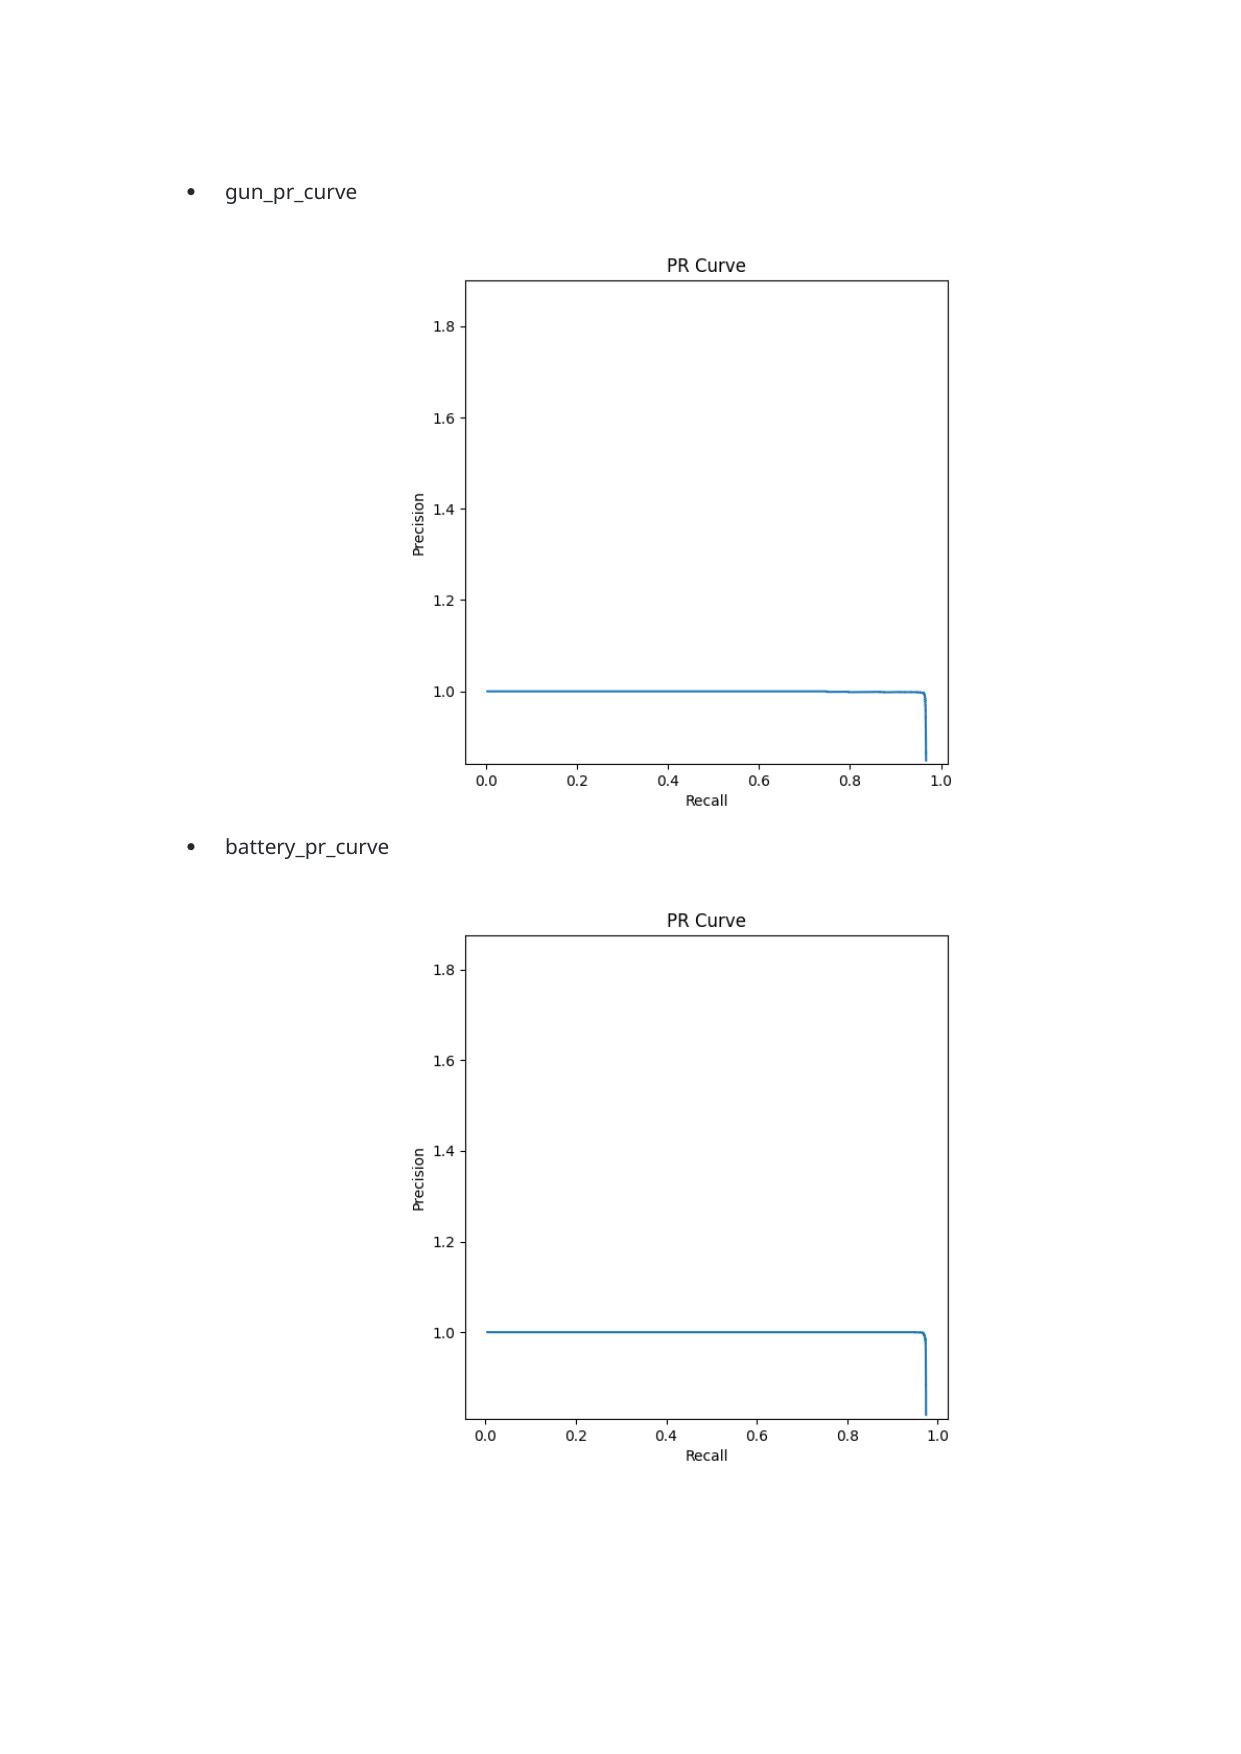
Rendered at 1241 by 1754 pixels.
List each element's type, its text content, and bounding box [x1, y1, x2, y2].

picture [225, 205, 1165, 833]
picture [225, 860, 1165, 1488]
